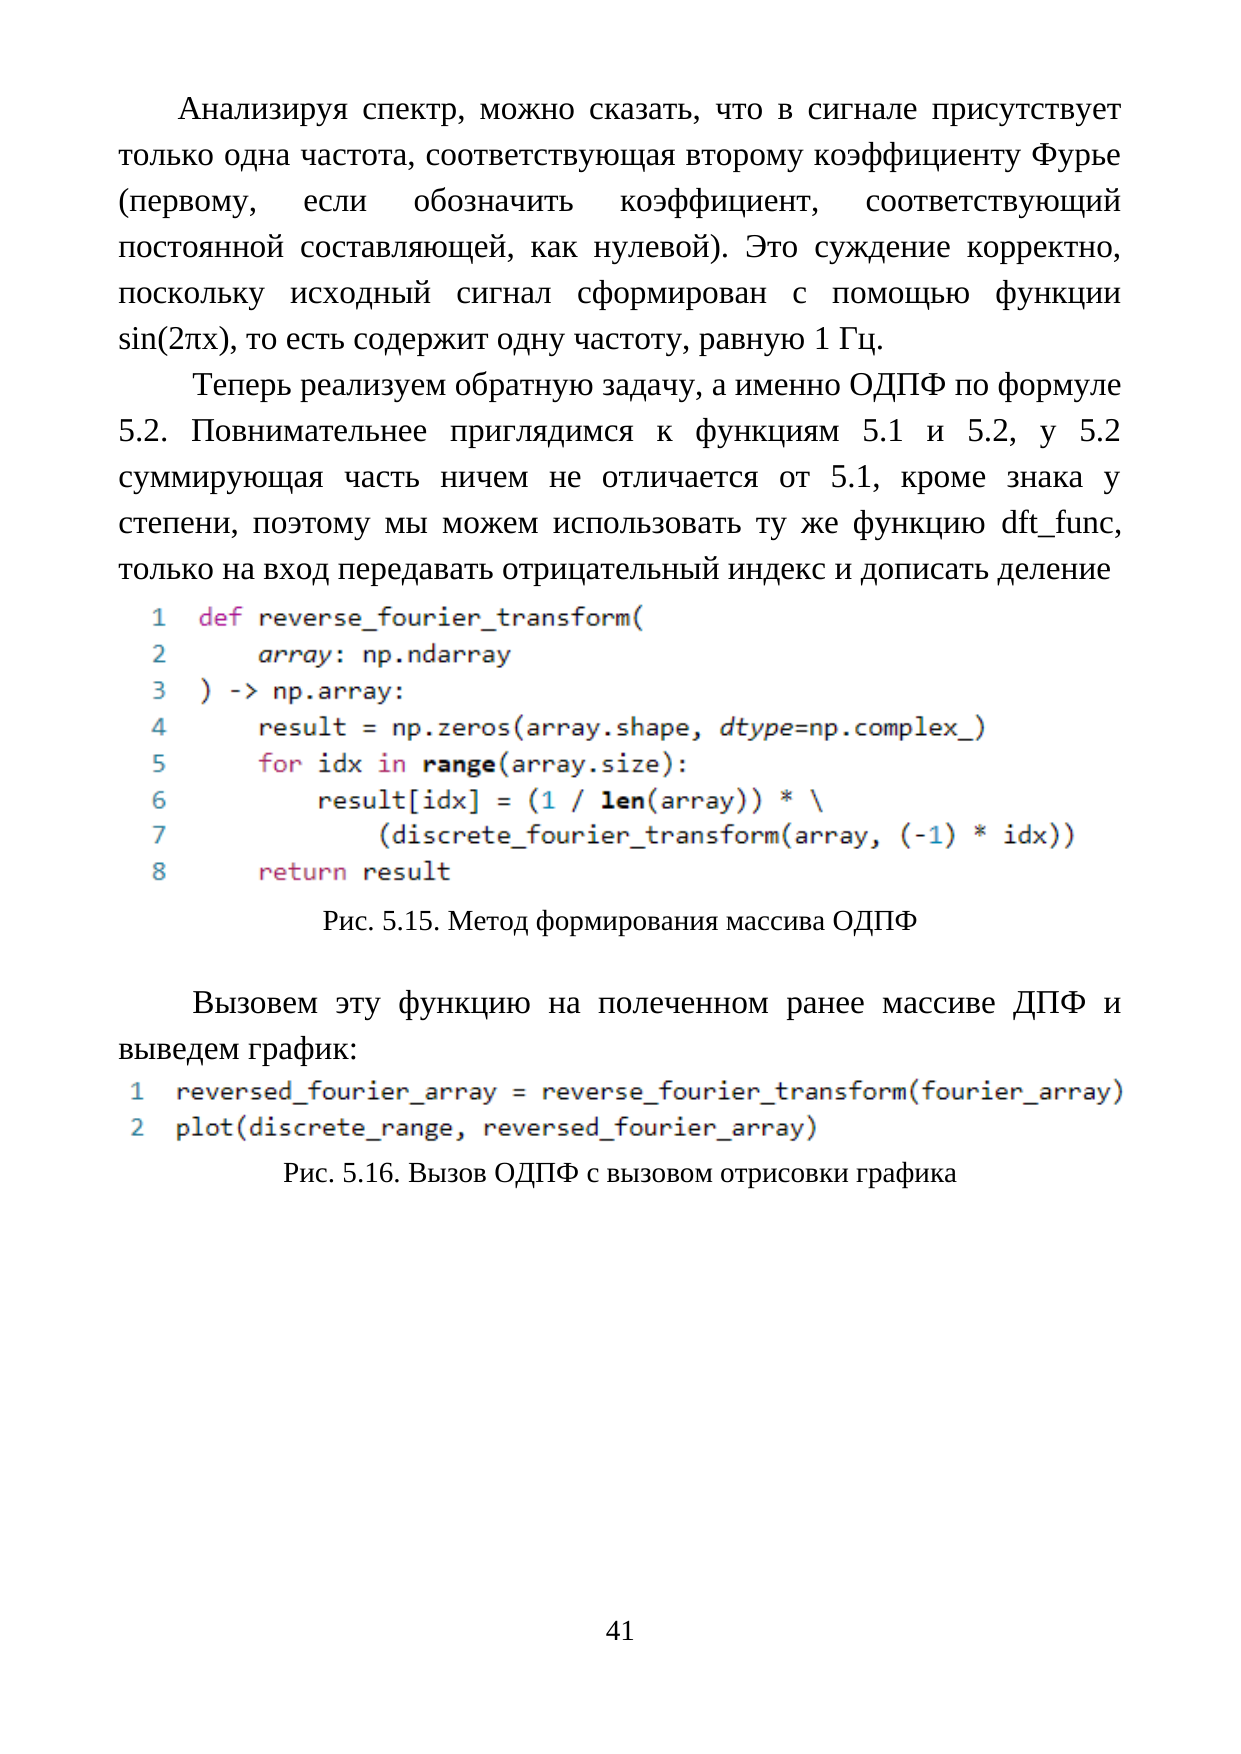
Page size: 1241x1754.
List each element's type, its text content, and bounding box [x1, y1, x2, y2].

text Теперь реализуем обратную задачу, а именно ОДПФ по формуле 5.2. Повнимательнее приглядимся к функциям 5.1 и 5.2, у 5.2 суммирующая часть ничем не отличается от 5.1, кроме знака у степени, поэтому мы можем использовать ту же функцию dft_func, только на вход передавать отрицательный индекс и дописать деление [118, 364, 1122, 586]
text Анализируя спектр, можно сказать, что в сигнале присутствует только одна частота, соответствующая второму коэффициенту Фурье (первому, если обозначить коэффициент, соответствующий постоянной составляющей, как нулевой). Это суждение корректно, поскольку исходный сигнал сформирован с помощью функции sin(2πx), то есть содержит одну частоту, равную 1 Гц. [118, 89, 1122, 357]
text Рис. 5.15. Метод формирования массива ОДПФ [118, 903, 1122, 937]
picture [118, 1074, 1146, 1148]
text Рис. 5.16. Вызов ОДПФ с вызовом отрисовки графика [118, 1155, 1122, 1189]
text Вызовем эту функцию на полеченном ранее массиве ДПФ и выведем график: [118, 982, 1122, 1067]
picture [138, 593, 1102, 896]
